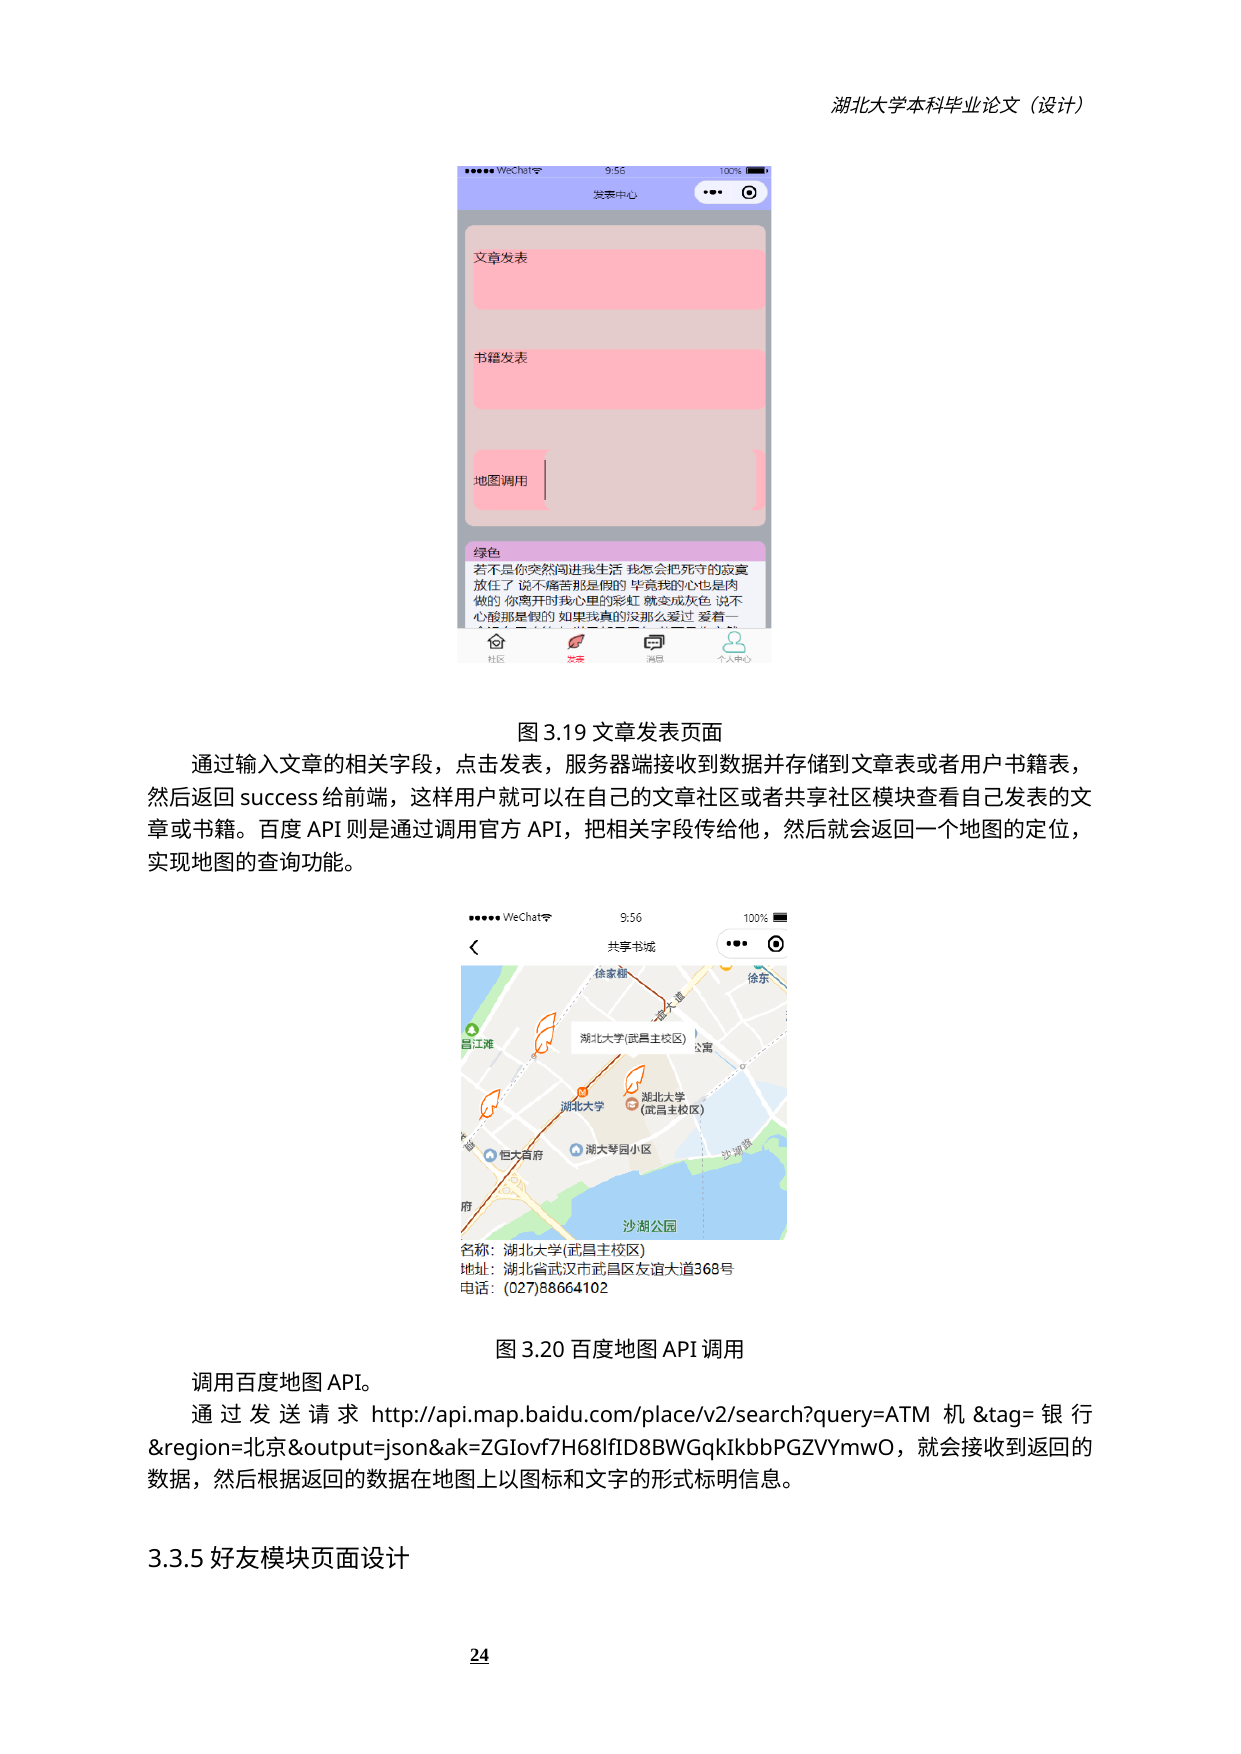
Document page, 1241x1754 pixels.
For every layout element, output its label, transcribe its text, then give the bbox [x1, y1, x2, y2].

picture [457, 166, 772, 663]
text 通过输入文章的相关字段，点击发表，服务器端接收到数据并存储到文章表或者用户书籍表，然后返回success给前端，这样用户就可以在自己的文章社区或者共享社区模块查看自己发表的文章或书籍。百度API则是通过调用官方API，把相关字段传给他，然后就会返回一个地图的定位，实现地图的查询功能。 [148, 747, 1093, 877]
subtitle 3.3.5 好友模块页面设计 [148, 1524, 1093, 1589]
picture [461, 910, 787, 1304]
list 图3.19 文章发表页面 [148, 714, 1093, 747]
text 通过发送请求http://api.map.baidu.com/place/v2/search?query=ATM机&tag=银行&region=北京&output=json&ak=ZGIovf7H68lfID8BWGqkIkbbPGZVYmwO，就会接收到返回的数据，然后根据返回的数据在地图上以图标和文字的形式标明信息。 [148, 1397, 1093, 1494]
list 图3.20 百度地图API调用 [148, 1332, 1093, 1364]
text 调用百度地图API。 [148, 1364, 1093, 1397]
